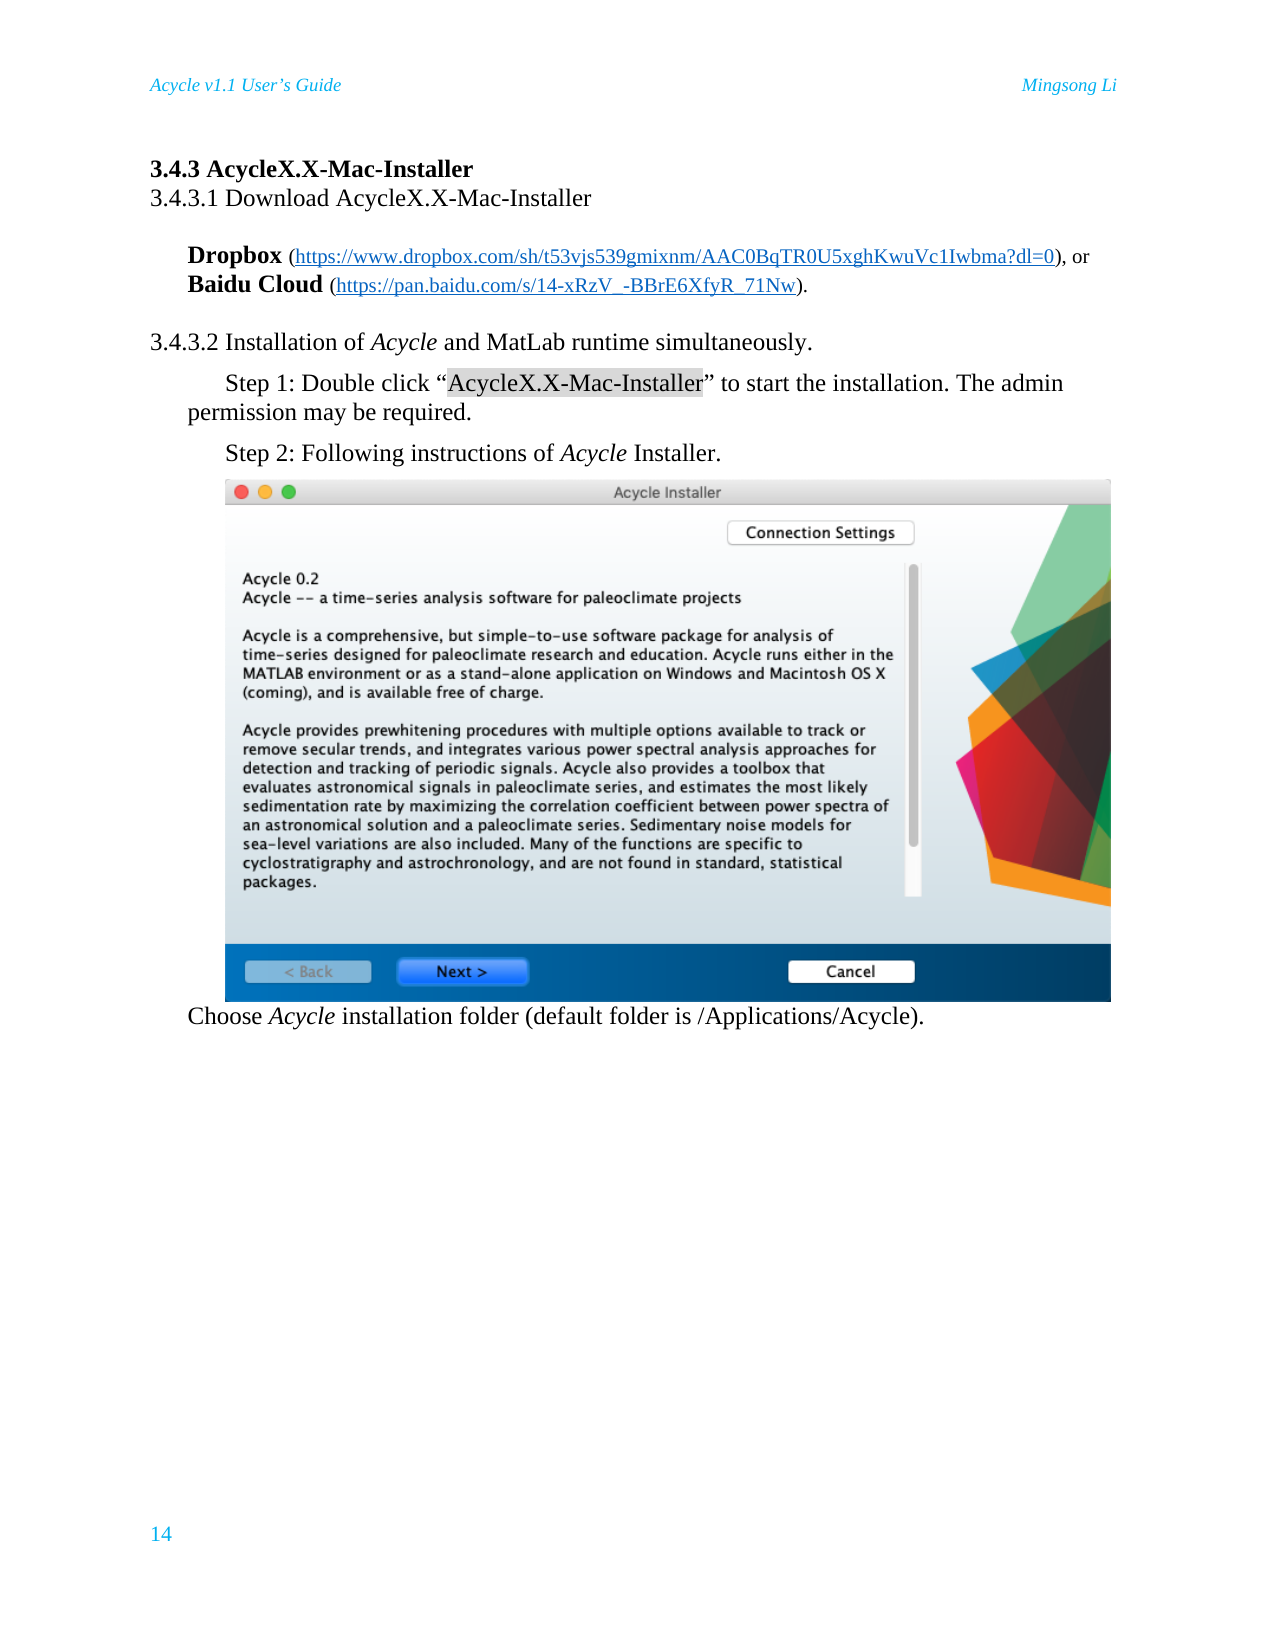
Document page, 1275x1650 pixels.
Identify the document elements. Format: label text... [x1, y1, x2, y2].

text Step 2: Following instructions of Acycle Installer. [187, 438, 1125, 467]
text 3.4.3.1 Download AcycleX.X-Mac-Installer [150, 183, 1125, 212]
subtitle 3.4.3 AcycleX.X-Mac-Installer [150, 154, 1125, 183]
text Baidu Cloud (https://pan.baidu.com/s/14-xRzV_-BBrE6XfyR_71Nw). [187, 269, 1125, 298]
picture [161, 1529, 167, 1538]
picture [225, 479, 1111, 1002]
text Step 1: Double click “AcycleX.X-Mac-Installer” to start the installation. The admin permission may be required. [187, 368, 1125, 425]
picture [151, 81, 157, 89]
text Dropbox (https://www.dropbox.com/sh/t53vjs539gmixnm/AAC0BqTR0U5xghKwuVc1Iwbma?dl=0), or [187, 240, 1125, 269]
text 3.4.3.2 Installation of Acycle and MatLab runtime simultaneously. [150, 327, 1125, 355]
